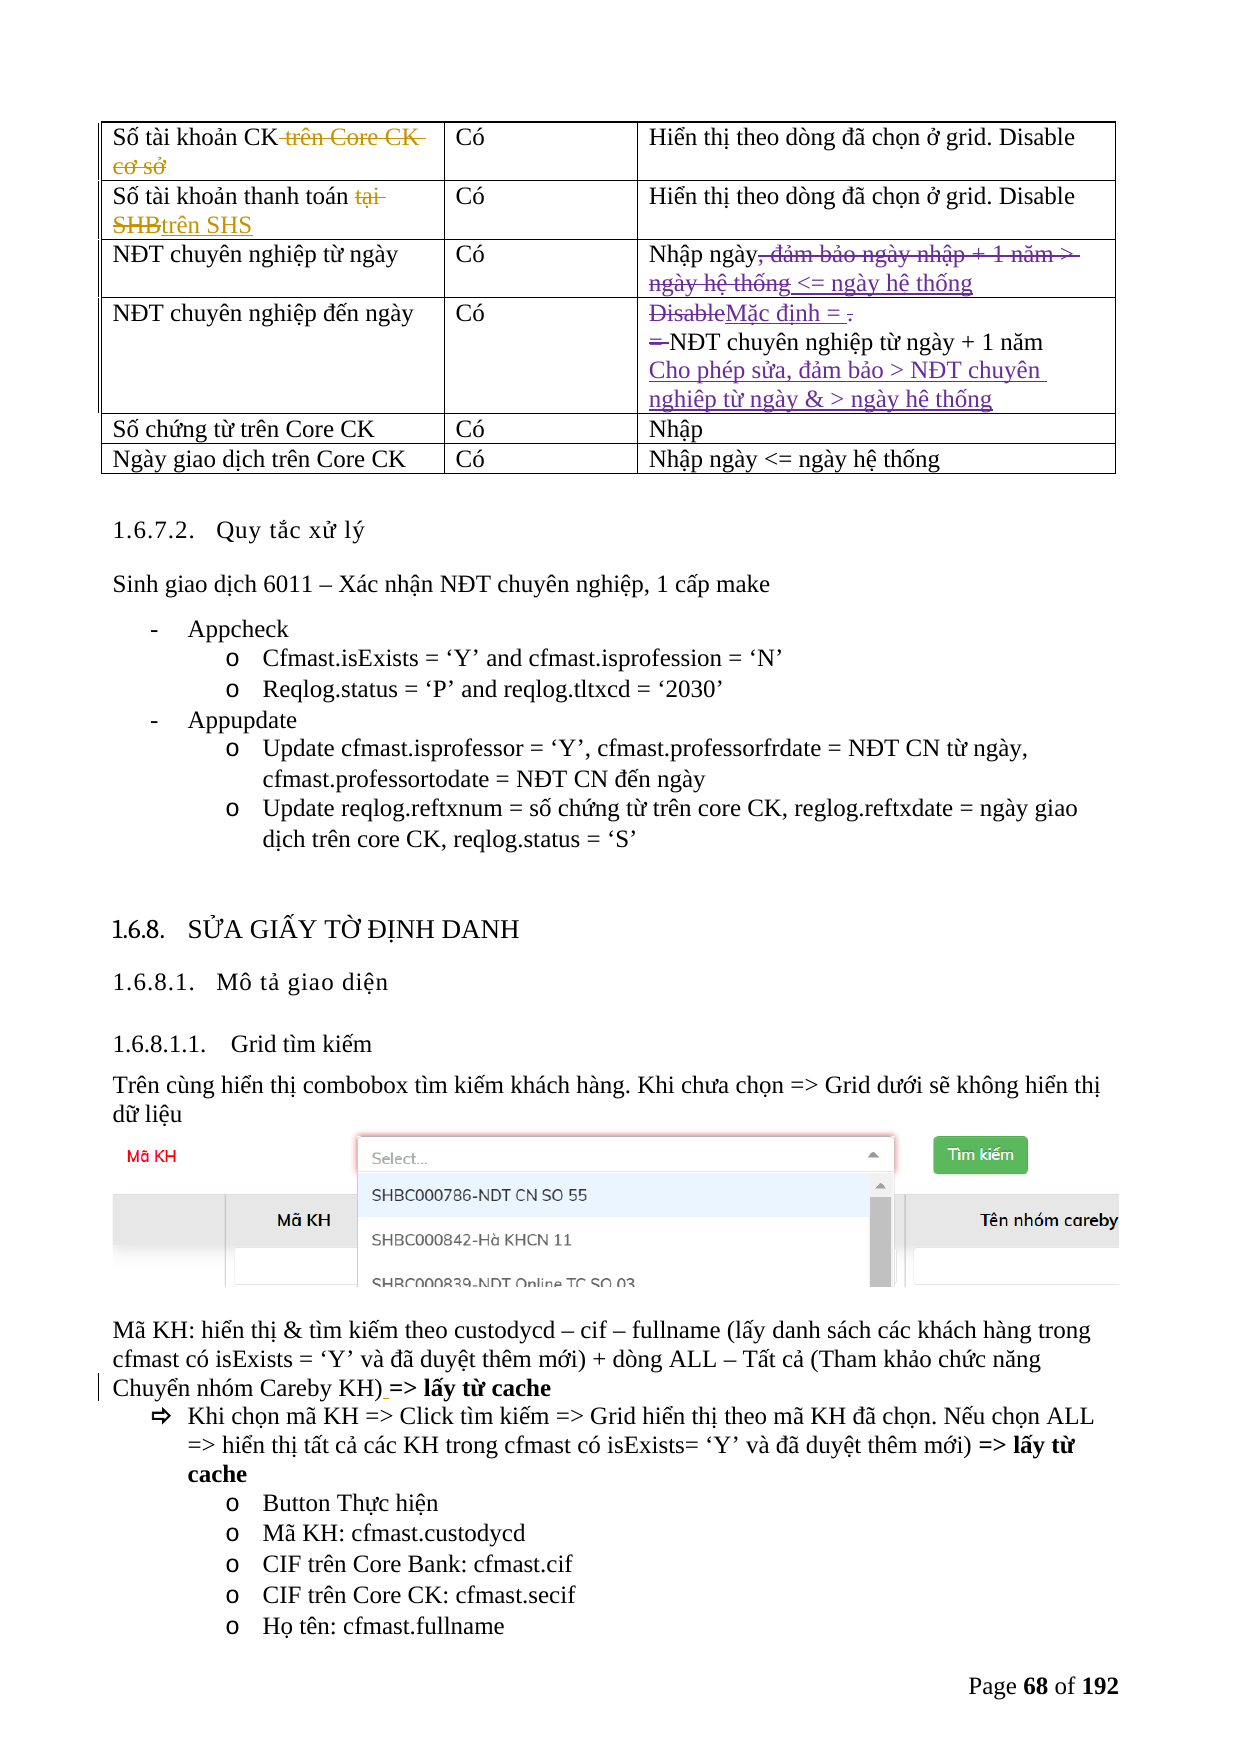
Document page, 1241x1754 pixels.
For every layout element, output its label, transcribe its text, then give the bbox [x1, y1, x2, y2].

list Appcheck [150, 614, 1119, 643]
list Họ tên: cfmast.fullname [225, 1611, 1119, 1642]
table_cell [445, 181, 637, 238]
picture [112, 1127, 1119, 1287]
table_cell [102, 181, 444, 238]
list Reqlog.status = ‘P’ and reqlog.tltxcd = ‘2030’ [225, 674, 1119, 705]
list Khi chọn mã KH => Click tìm kiếm => Grid hiển thị theo mã KH đã chọn. Nếu chọn ALL => hiển thị tất cả các KH trong cfmast có isExists= ‘Y’ và đã duyệt thêm mới) => lấy từ cache [150, 1401, 1119, 1488]
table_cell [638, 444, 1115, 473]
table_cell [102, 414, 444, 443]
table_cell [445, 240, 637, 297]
subtitle Grid tìm kiếm [112, 1029, 1119, 1058]
list CIF trên Core Bank: cfmast.cif [225, 1549, 1119, 1580]
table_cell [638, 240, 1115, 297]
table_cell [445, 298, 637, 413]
list Update cfmast.isprofessor = ‘Y’, cfmast.professorfrdate = NĐT CN từ ngày, cfmast.professortodate = NĐT CN đến ngày [225, 733, 1119, 793]
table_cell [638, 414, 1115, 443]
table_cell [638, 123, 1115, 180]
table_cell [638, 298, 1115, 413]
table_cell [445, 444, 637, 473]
list Appupdate [150, 705, 1119, 733]
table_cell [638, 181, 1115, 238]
list CIF trên Core CK: cfmast.secif [225, 1580, 1119, 1611]
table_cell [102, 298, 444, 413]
list Cfmast.isExists = ‘Y’ and cfmast.isprofession = ‘N’ [225, 643, 1119, 674]
subtitle Sinh giao dịch 6011 – Xác nhận NĐT chuyên nghiệp, 1 cấp make [112, 569, 1119, 598]
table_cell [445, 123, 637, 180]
list Button Thực hiện [225, 1488, 1119, 1518]
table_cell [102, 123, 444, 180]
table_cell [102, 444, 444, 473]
list Mã KH: cfmast.custodycd [225, 1518, 1119, 1549]
text Mã KH: hiển thị & tìm kiếm theo custodycd – cif – fullname (lấy danh sách các khách hàng trong cfmast có isExists = ‘Y’ và đã duyệt thêm mới) + dòng ALL – Tất cả (Tham khảo chức năng Chuyển nhóm Careby KH)=> lấy từ cache [112, 1315, 1119, 1401]
text Trên cùng hiển thị combobox tìm kiếm khách hàng. Khi chưa chọn => Grid dưới sẽ không hiển thị dữ liệu [112, 1070, 1119, 1127]
subtitle Sửa giấy tờ định danh [112, 913, 1119, 945]
list Update reqlog.reftxnum = số chứng từ trên core CK, reglog.reftxdate = ngày giao dịch trên core CK, reqlog.status = ‘S’ [225, 793, 1119, 853]
subtitle Mô tả giao diện [112, 967, 1119, 996]
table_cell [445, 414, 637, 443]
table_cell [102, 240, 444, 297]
subtitle Quy tắc xử lý [112, 515, 1119, 544]
